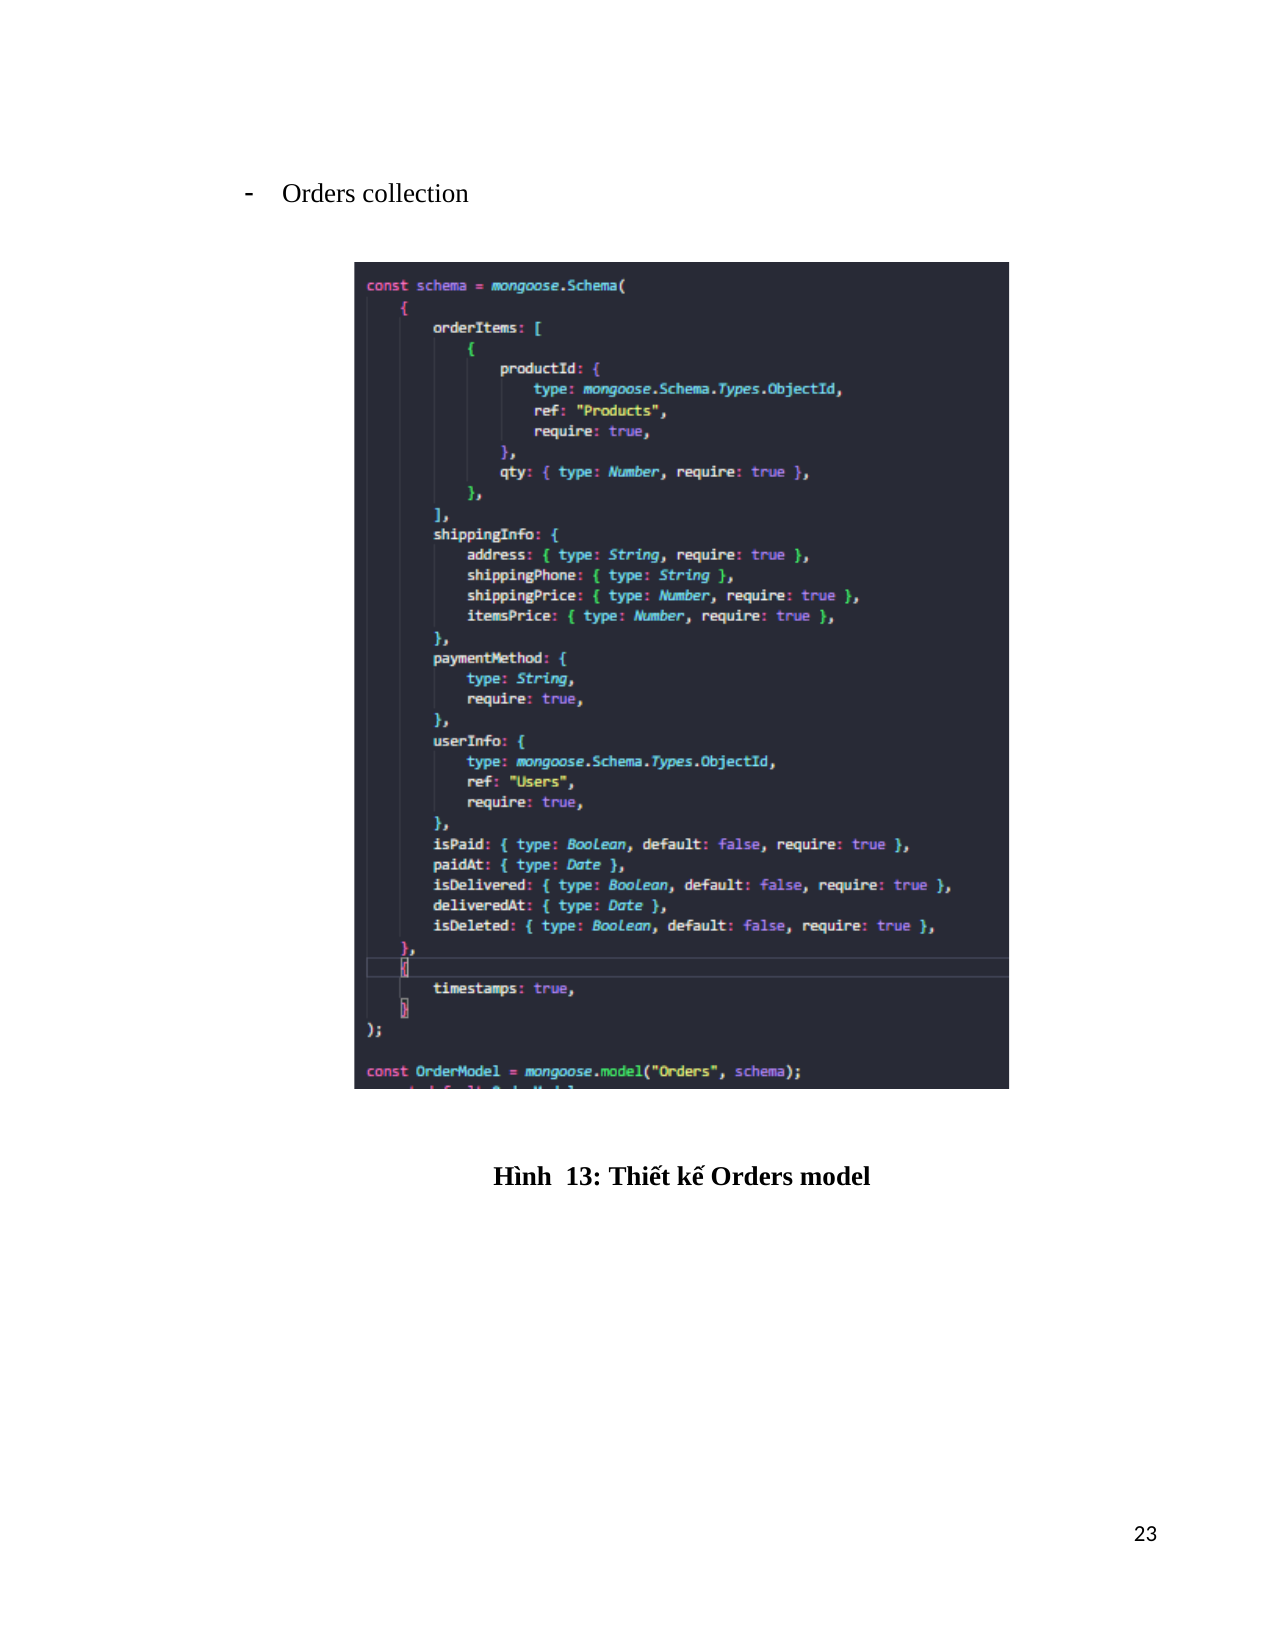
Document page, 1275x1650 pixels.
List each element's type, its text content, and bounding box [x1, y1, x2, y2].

list Orders collection [244, 177, 1157, 208]
picture [354, 262, 1010, 1089]
text Hình 13: Thiết kế Orders model [207, 1160, 1157, 1191]
